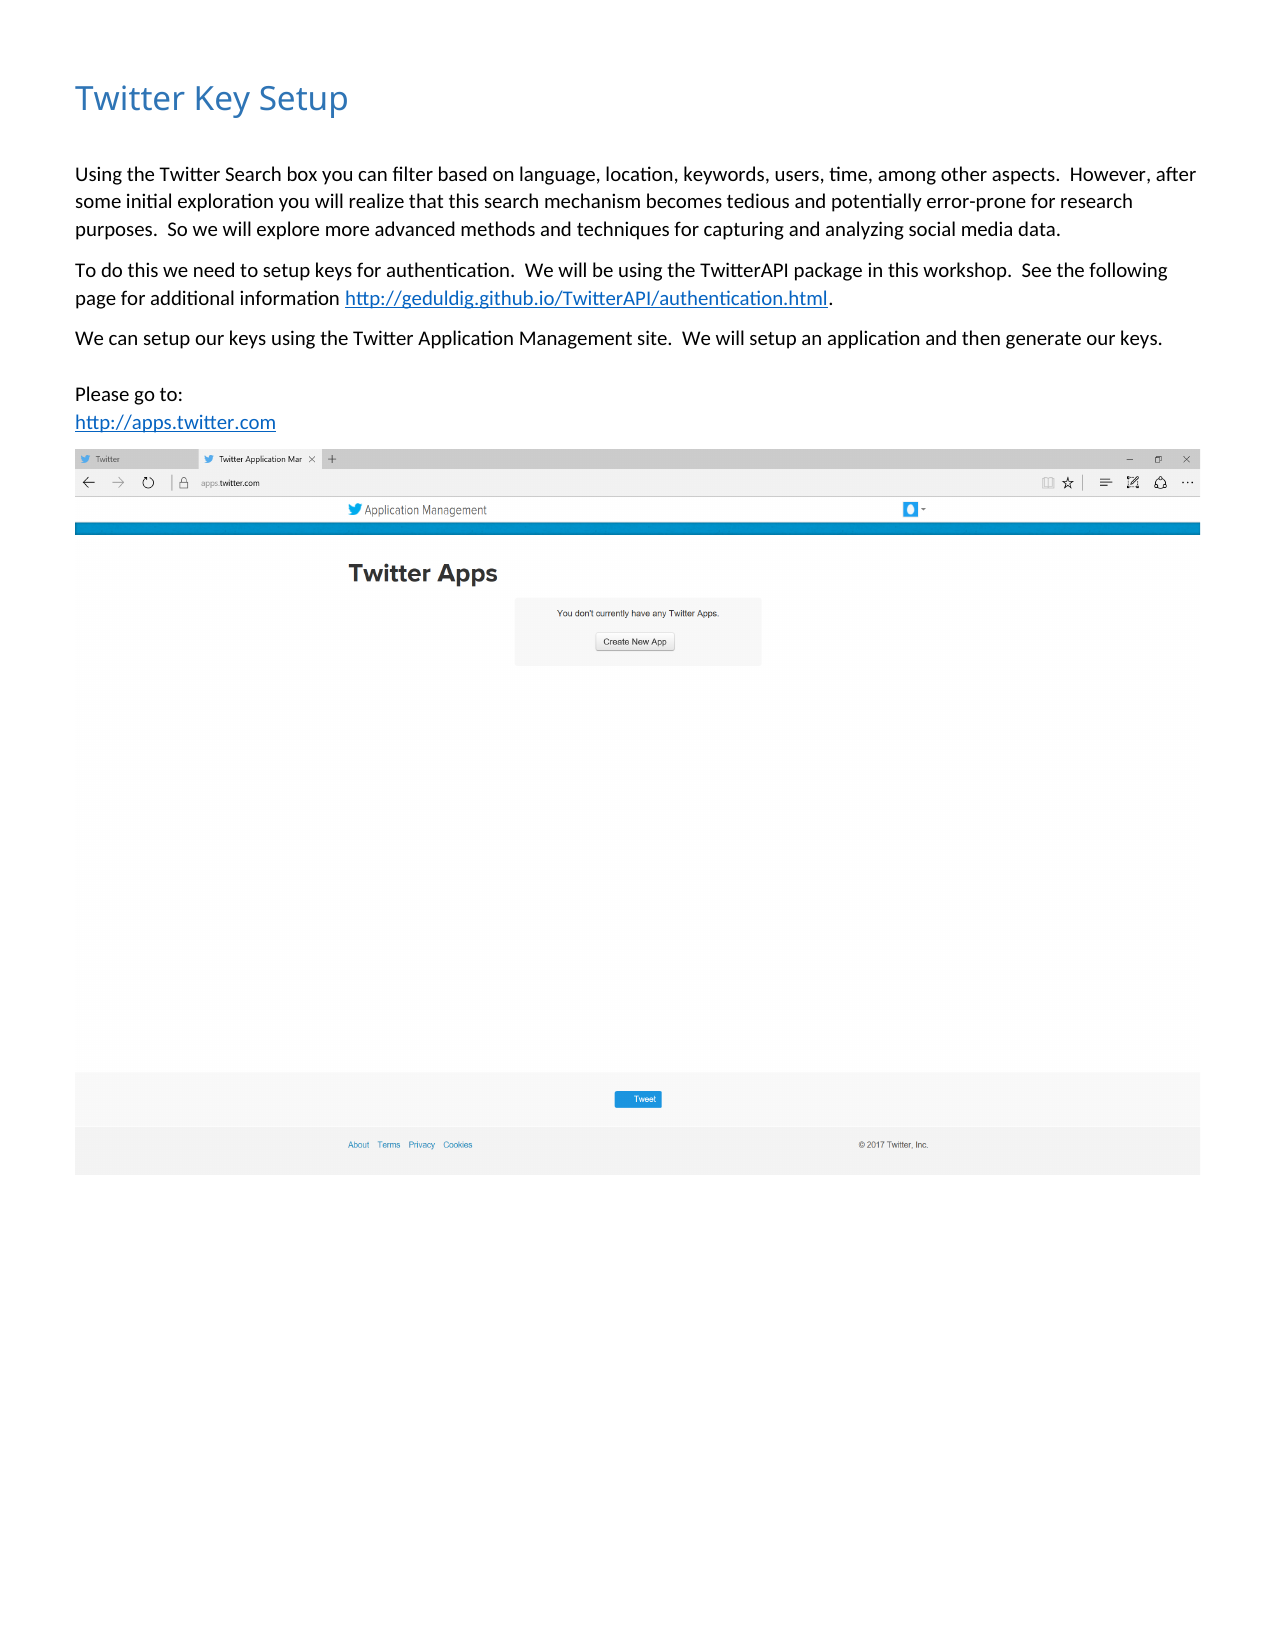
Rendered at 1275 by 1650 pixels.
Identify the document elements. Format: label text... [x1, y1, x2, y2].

picture [75, 536, 1200, 1175]
text Using the Twitter Search box you can filter based on language, location, keywords, users, time, among other aspects. However, after some initial exploration you will realize that this search mechanism becomes tedious and potentially error-prone for research purposes. So we will explore more advanced methods and techniques for capturing and analyzing social media data. [75, 161, 1200, 242]
subtitle Twitter Key Setup [75, 75, 1200, 120]
text To do this we need to setup keys for authentication. We will be using the TwitterAPI package in this workshop. See the following page for additional information http://geduldig.github.io/TwitterAPI/authentication.html. [75, 257, 1200, 310]
text We can setup our keys using the Twitter Application Management site. We will setup an application and then generate our keys. Please go to: http://apps.twitter.com [75, 325, 1200, 434]
picture [75, 449, 1200, 522]
